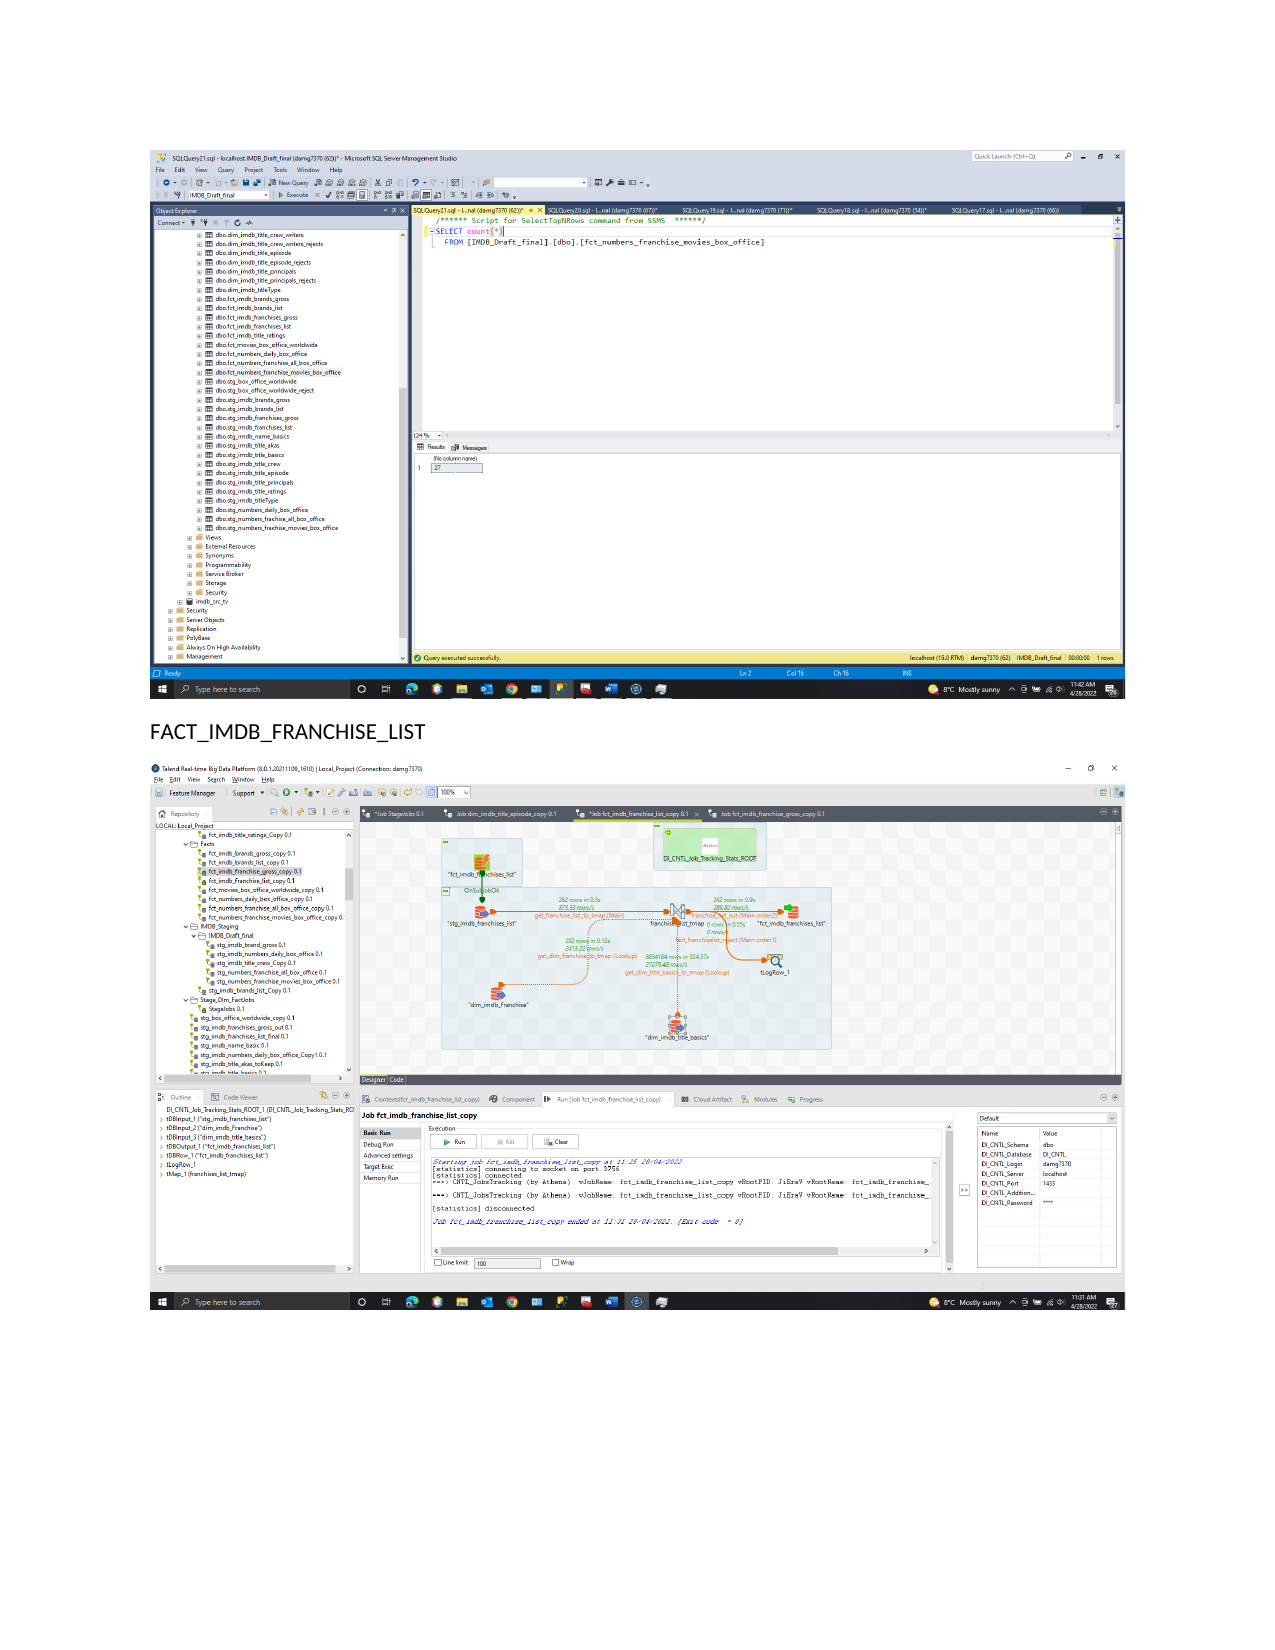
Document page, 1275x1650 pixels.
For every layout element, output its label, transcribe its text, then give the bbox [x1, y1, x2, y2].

picture [150, 764, 1125, 1310]
text FACT_IMDB_FRANCHISE_LIST [150, 717, 1125, 745]
picture [150, 150, 1125, 699]
